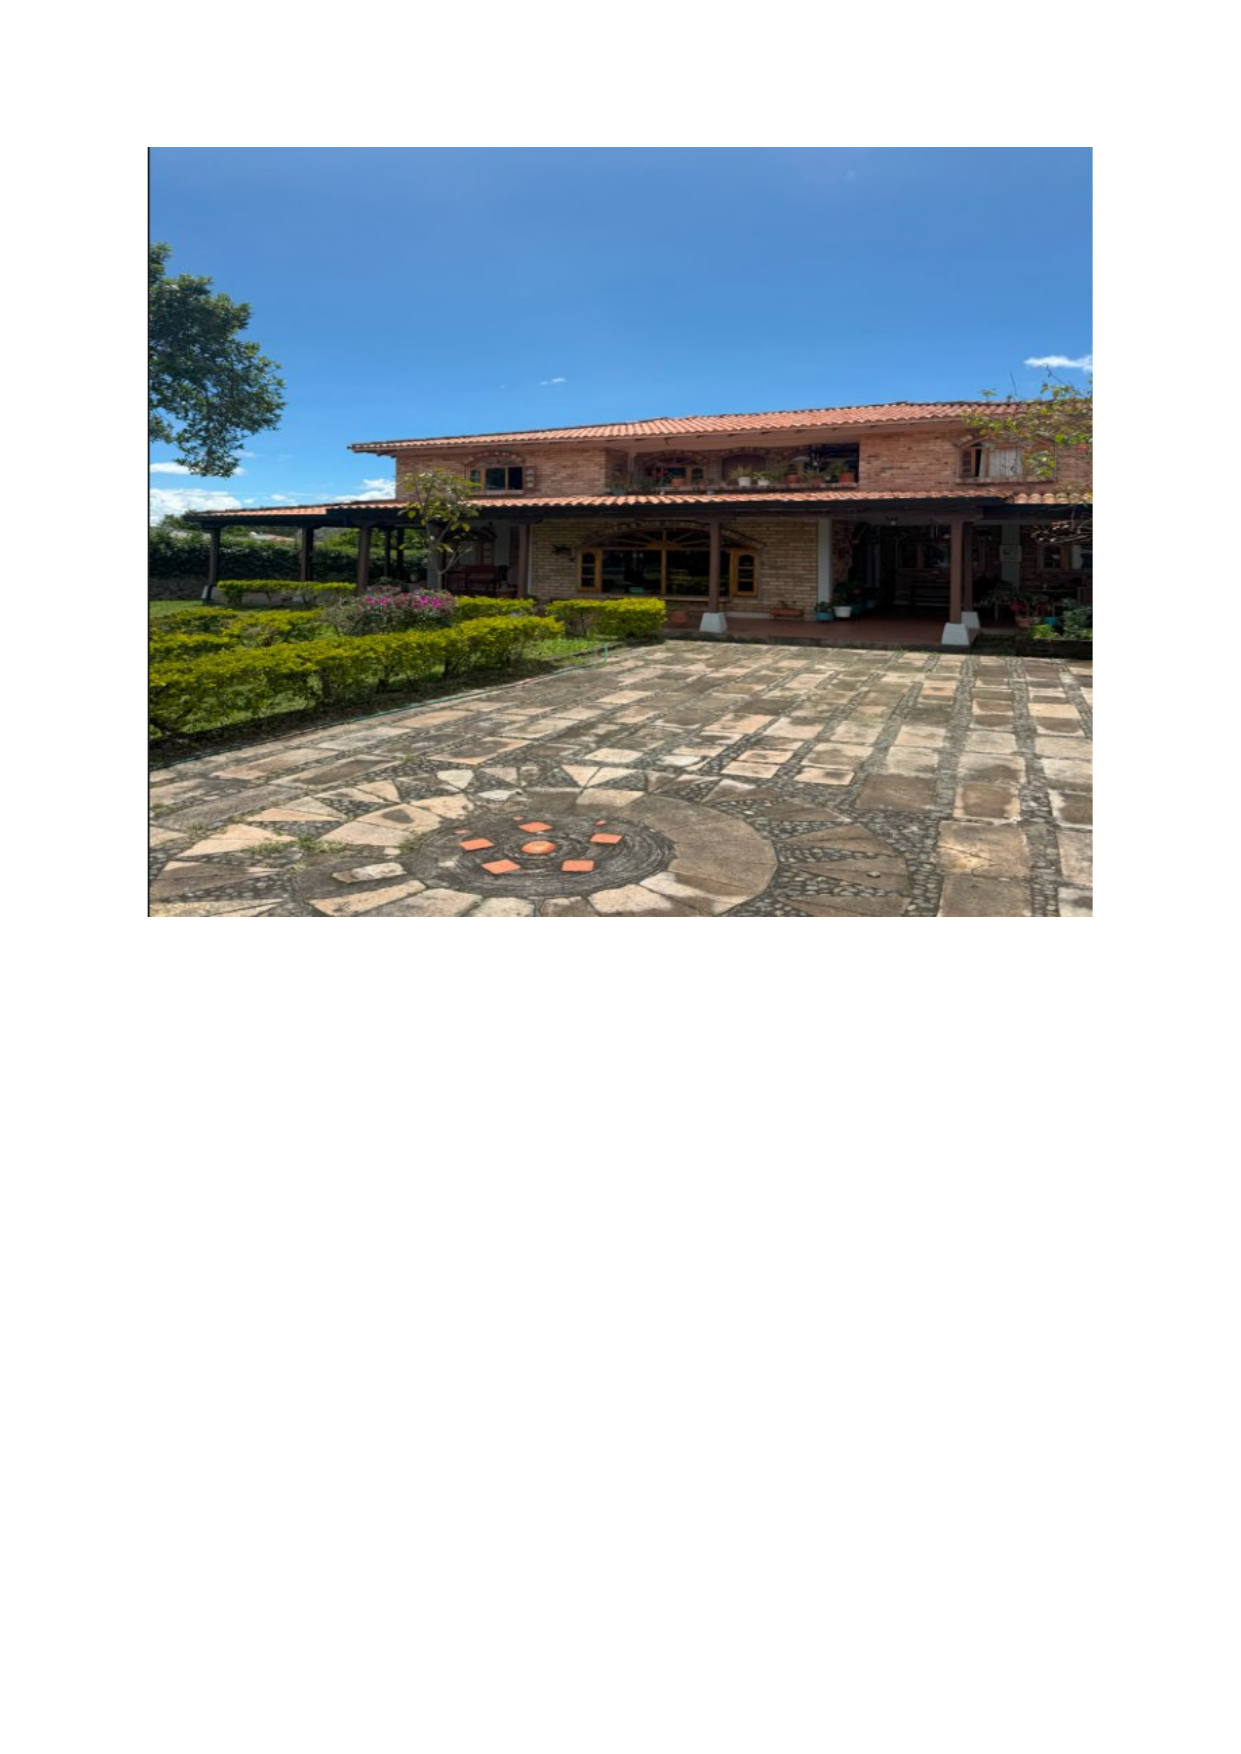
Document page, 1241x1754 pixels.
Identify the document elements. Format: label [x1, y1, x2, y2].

picture [147, 147, 1093, 917]
